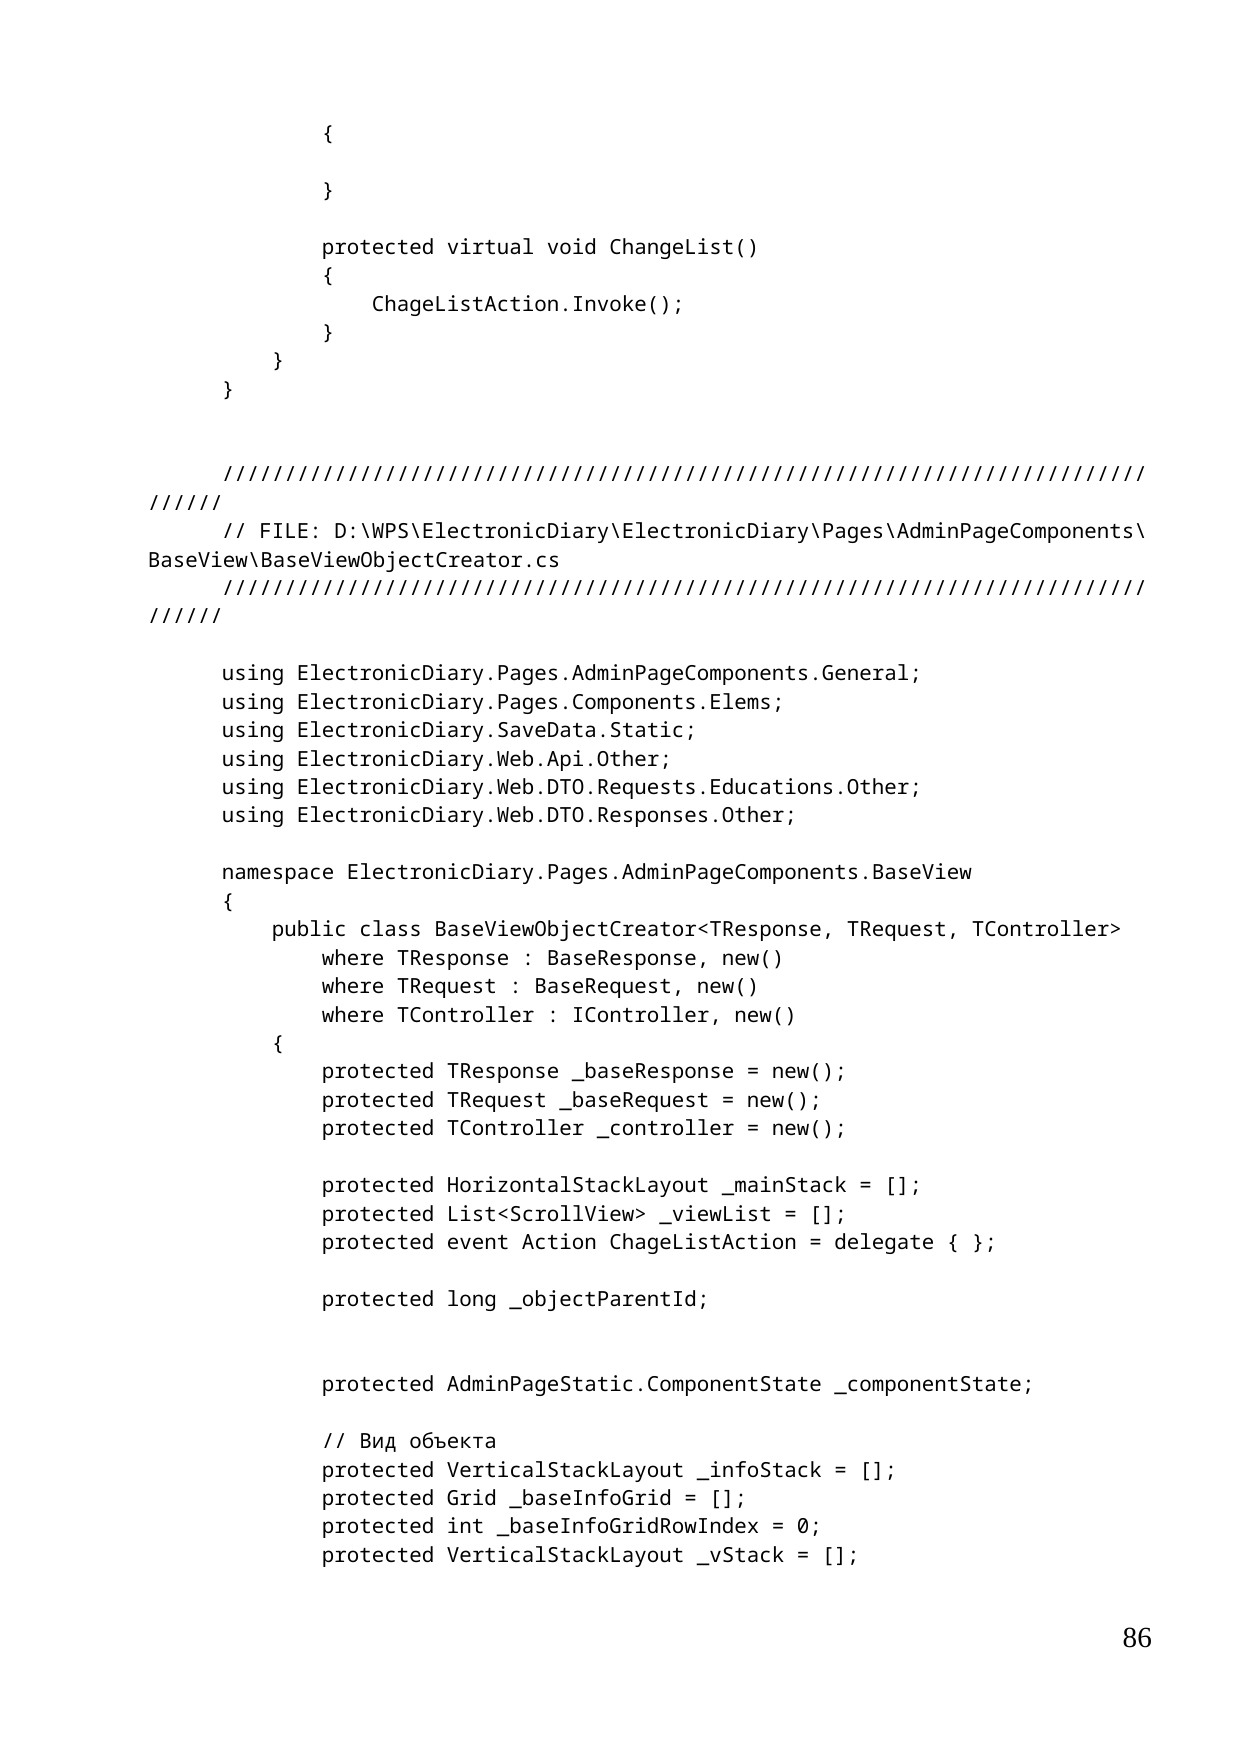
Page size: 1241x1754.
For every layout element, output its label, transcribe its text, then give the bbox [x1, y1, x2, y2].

text { [148, 260, 1152, 289]
text protected event Action ChageListAction = delegate { }; [148, 1227, 1152, 1256]
text } [148, 175, 1152, 203]
text using ElectronicDiary.Web.Api.Other; [148, 744, 1152, 772]
text protected long _objectParentId; [148, 1284, 1152, 1312]
text protected VerticalStackLayout _vStack = []; [148, 1540, 1152, 1568]
text { [148, 118, 1152, 147]
text protected List<ScrollView> _viewList = []; [148, 1199, 1152, 1227]
text protected TResponse _baseResponse = new(); [148, 1057, 1152, 1085]
text protected AdminPageStatic.ComponentState _componentState; [148, 1369, 1152, 1398]
text where TResponse : BaseResponse, new() [148, 943, 1152, 971]
text using ElectronicDiary.Pages.Components.Elems; [148, 687, 1152, 715]
text public class BaseViewObjectCreator<TResponse, TRequest, TController> [148, 914, 1152, 943]
text { [148, 886, 1152, 914]
text protected int _baseInfoGridRowIndex = 0; [148, 1512, 1152, 1540]
text where TRequest : BaseRequest, new() [148, 971, 1152, 1000]
text protected TRequest _baseRequest = new(); [148, 1085, 1152, 1113]
text //////////////////////////////////////////////////////////////////////////////// [148, 573, 1152, 630]
text namespace ElectronicDiary.Pages.AdminPageComponents.BaseView [148, 857, 1152, 886]
text } [148, 374, 1152, 402]
text protected VerticalStackLayout _infoStack = []; [148, 1455, 1152, 1483]
text protected virtual void ChangeList() [148, 232, 1152, 260]
text protected HorizontalStackLayout _mainStack = []; [148, 1170, 1152, 1199]
text //////////////////////////////////////////////////////////////////////////////// [148, 459, 1152, 516]
text using ElectronicDiary.Pages.AdminPageComponents.General; [148, 658, 1152, 687]
text protected TController _controller = new(); [148, 1113, 1152, 1142]
text using ElectronicDiary.SaveData.Static; [148, 715, 1152, 744]
text // Вид объекта [148, 1426, 1152, 1455]
text { [148, 1028, 1152, 1057]
text using ElectronicDiary.Web.DTO.Requests.Educations.Other; [148, 772, 1152, 801]
text using ElectronicDiary.Web.DTO.Responses.Other; [148, 801, 1152, 829]
text where TController : IController, new() [148, 1000, 1152, 1028]
text } [148, 346, 1152, 374]
text ChageListAction.Invoke(); [148, 289, 1152, 317]
text } [148, 317, 1152, 346]
text protected Grid _baseInfoGrid = []; [148, 1483, 1152, 1512]
text // FILE: D:\WPS\ElectronicDiary\ElectronicDiary\Pages\AdminPageComponents\BaseView\BaseViewObjectCreator.cs [148, 516, 1152, 573]
